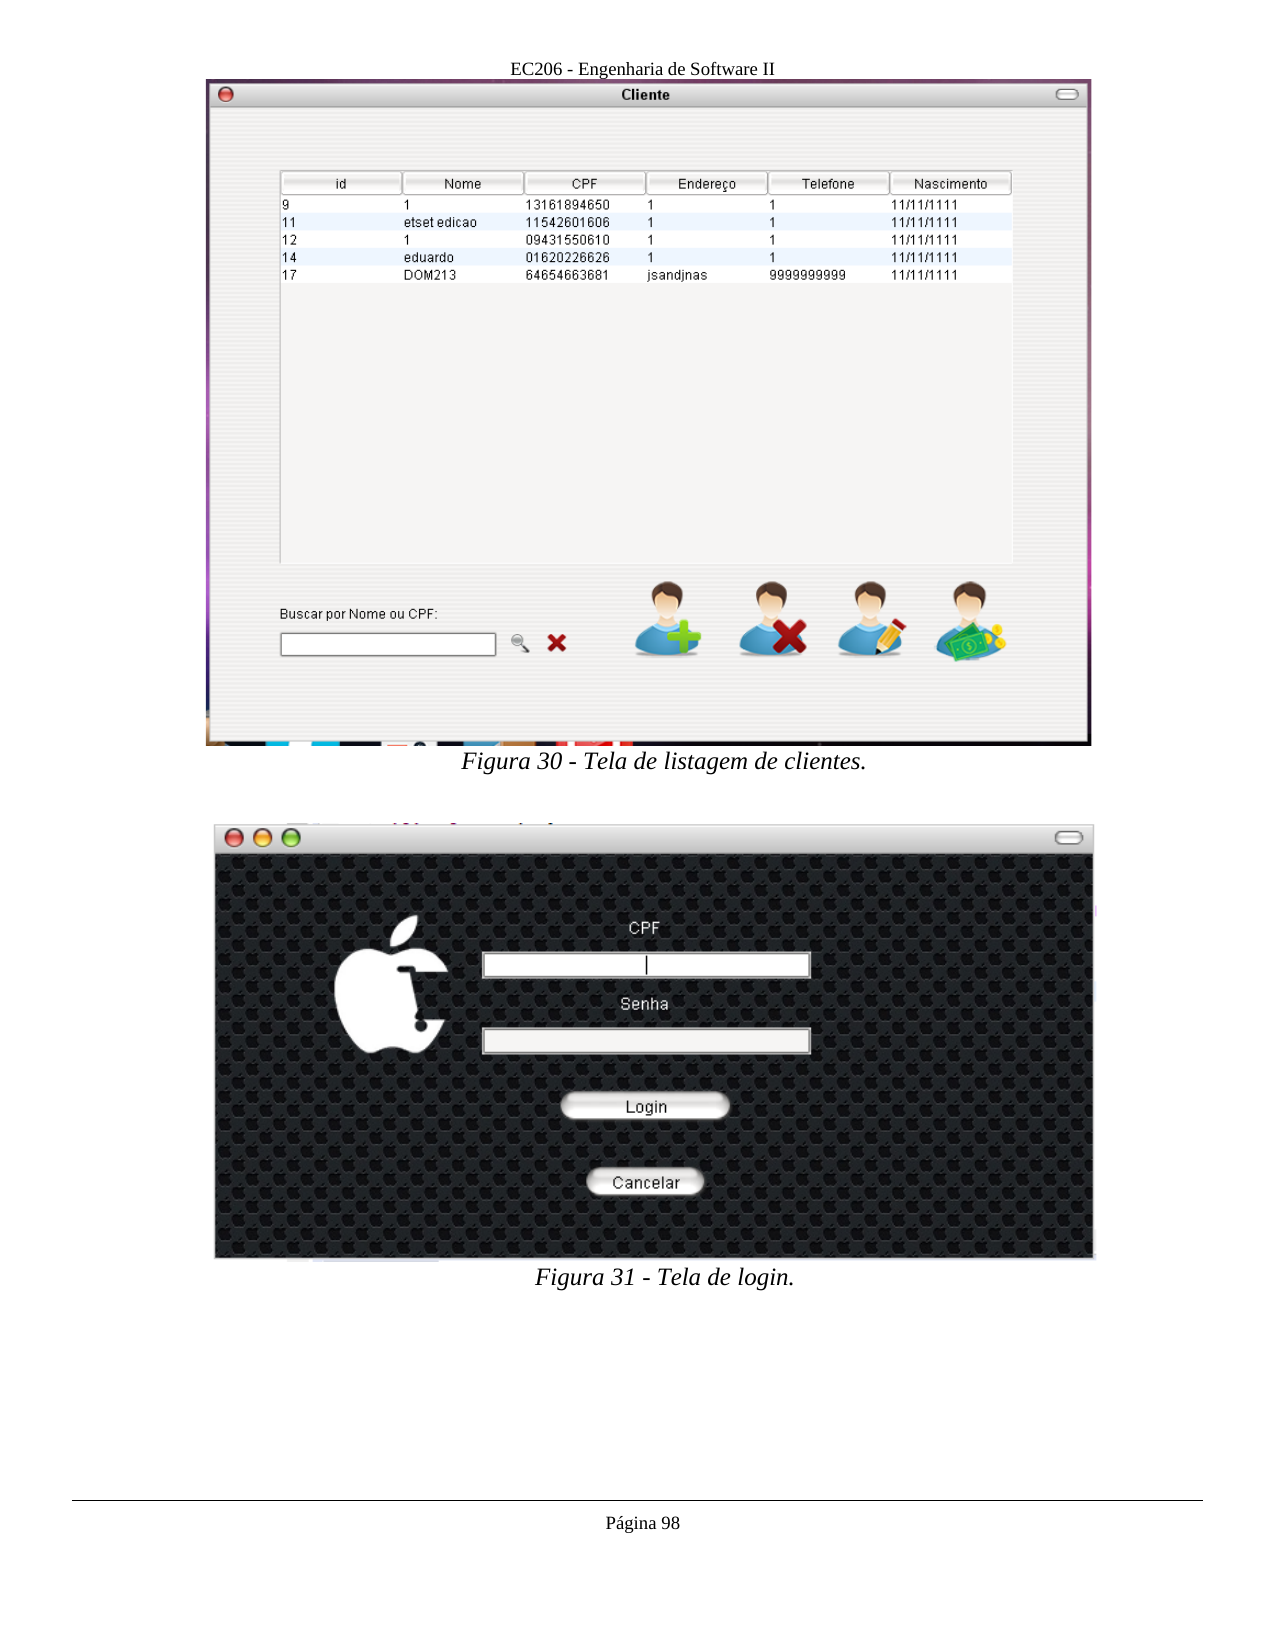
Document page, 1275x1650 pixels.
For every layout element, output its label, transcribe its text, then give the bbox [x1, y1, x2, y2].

text Figura 31 - Tela de login. [461, 1262, 1266, 1291]
picture [205, 79, 1092, 746]
text Figura 30 - Tela de listagem de clientes. [387, 746, 1266, 775]
picture [210, 823, 1097, 1262]
